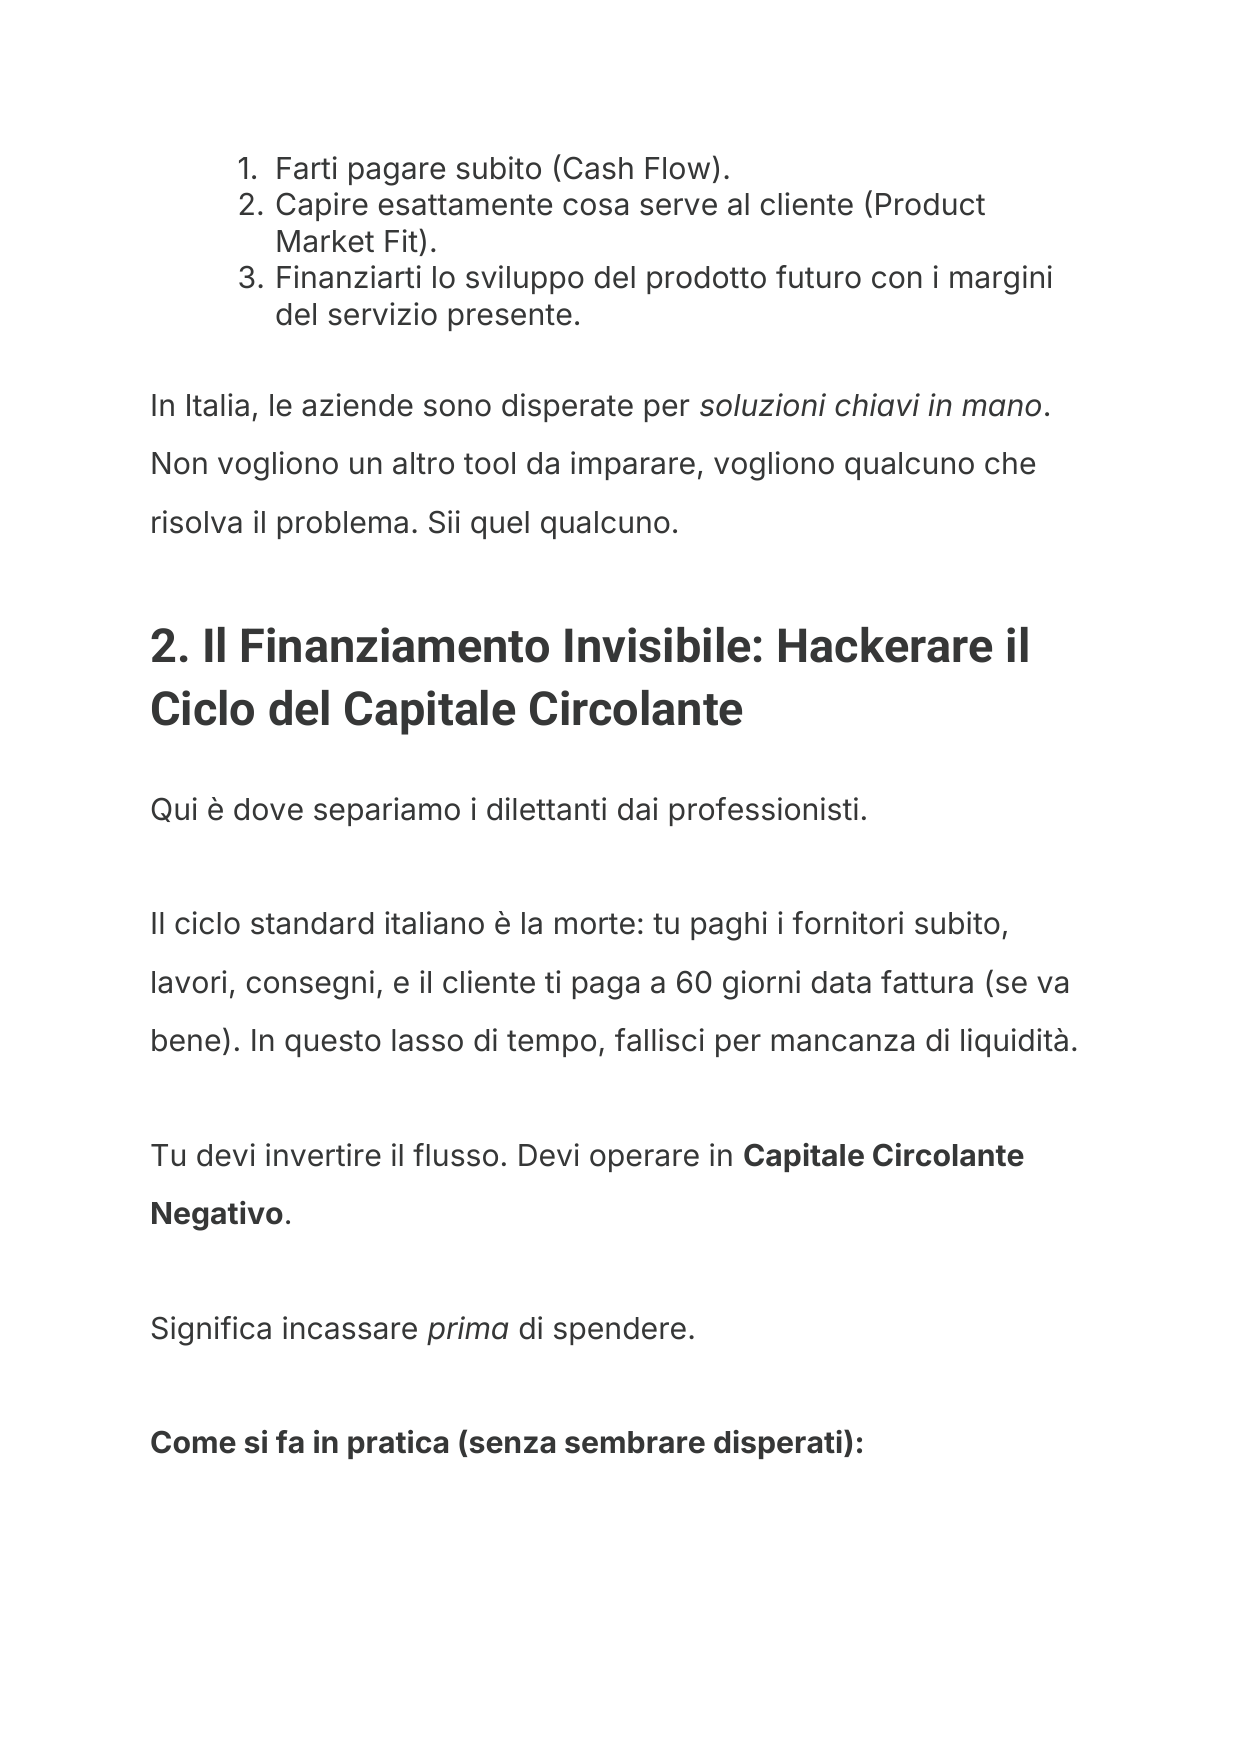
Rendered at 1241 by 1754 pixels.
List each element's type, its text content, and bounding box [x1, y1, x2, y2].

list Capire esattamente cosa serve al cliente (Product Market Fit). [237, 187, 1090, 260]
text Il ciclo standard italiano è la morte: tu paghi i fornitori subito, lavori, consegni, e il cliente ti paga a 60 giorni data fattura (se va bene). In questo lasso di tempo, fallisci per mancanza di liquidità. [150, 905, 1090, 1059]
text Significa incassare prima di spendere. [150, 1310, 1090, 1347]
text Come si fa in pratica (senza sembrare disperati): [150, 1425, 1090, 1461]
text In Italia, le aziende sono disperate per soluzioni chiavi in mano. Non vogliono un altro tool da imparare, vogliono qualcuno che risolva il problema. Sii quel qualcuno. [150, 387, 1090, 540]
subtitle 2. Il Finanziamento Invisibile: Hackerare il Ciclo del Capitale Circolante [150, 618, 1090, 737]
list Farti pagare subito (Cash Flow). [237, 150, 1090, 187]
text Qui è dove separiamo i dilettanti dai professionisti. [150, 791, 1090, 827]
list Finanziarti lo sviluppo del prodotto futuro con i margini del servizio presente. [237, 260, 1090, 333]
text Tu devi invertire il flusso. Devi operare in Capitale Circolante Negativo. [150, 1137, 1090, 1232]
